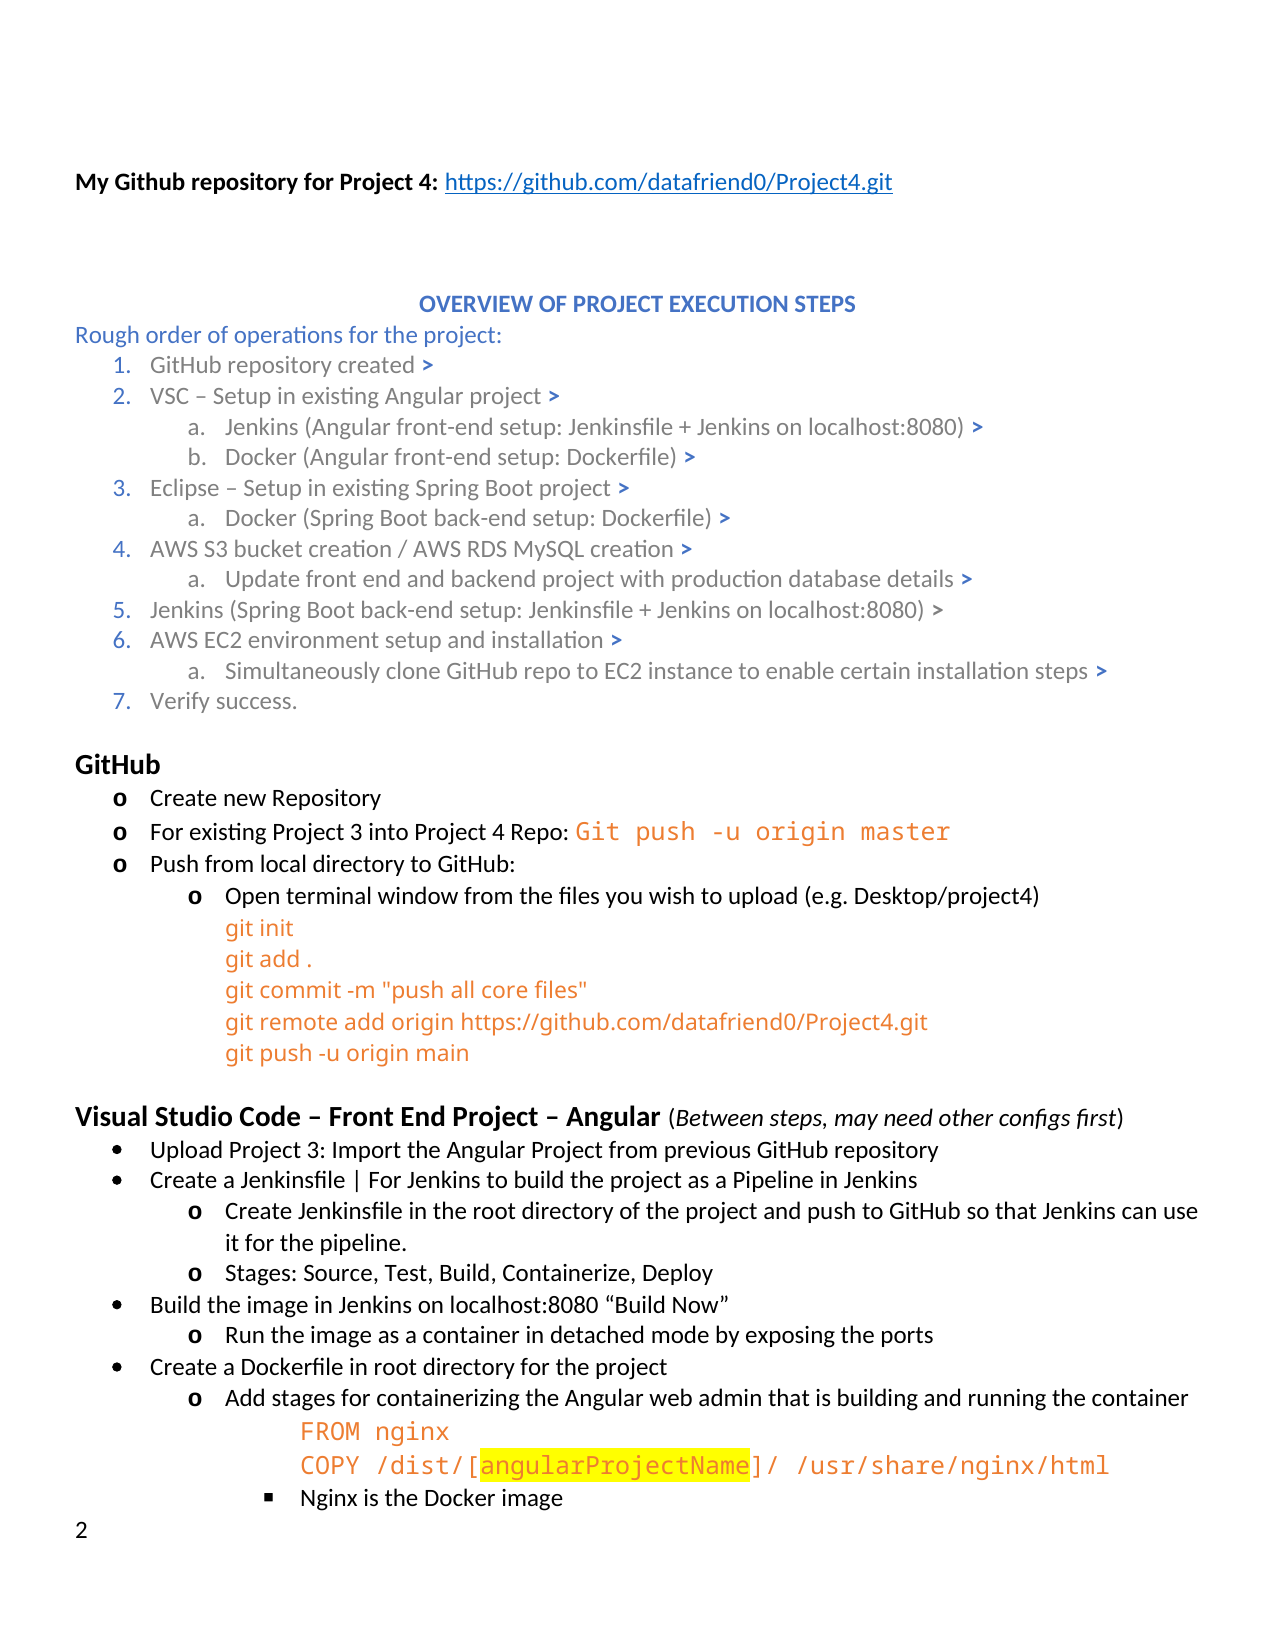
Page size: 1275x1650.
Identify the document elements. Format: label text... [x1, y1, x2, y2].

text Rough order of operations for the project: [75, 319, 1200, 350]
list Create Jenkinsfile in the root directory of the project and push to GitHub so that Jenkins can use it for the pipeline. [187, 1195, 1200, 1257]
list Verify success. [112, 685, 1200, 716]
list git add . [225, 943, 1200, 974]
list git push -u origin main [225, 1037, 1200, 1068]
list Docker (Angular front-end setup: Dockerfile) > [187, 441, 1200, 472]
list For existing Project 3 into Project 4 Repo: Git push -u origin master [112, 814, 1200, 848]
list FROM nginx [300, 1414, 1200, 1448]
list Simultaneously clone GitHub repo to EC2 instance to enable certain installation steps > [187, 655, 1200, 685]
list AWS S3 bucket creation / AWS RDS MySQL creation > [112, 533, 1200, 563]
list git remote add origin https://github.com/datafriend0/Project4.git [225, 1005, 1200, 1037]
list VSC – Setup in existing Angular project > [112, 380, 1200, 411]
list Docker (Spring Boot back-end setup: Dockerfile) > [187, 502, 1200, 533]
list git init [225, 912, 1200, 943]
list Upload Project 3: Import the Angular Project from previous GitHub repository [112, 1134, 1200, 1164]
list Add stages for containerizing the Angular web admin that is building and running the container [187, 1382, 1200, 1414]
list Open terminal window from the files you wish to upload (e.g. Desktop/project4) [187, 880, 1200, 912]
text Visual Studio Code – Front End Project – Angular (Between steps, may need other configs first) [75, 1098, 1200, 1134]
list COPY /dist/[angularProjectName]/ /usr/share/nginx/html [300, 1448, 480, 1482]
text GitHub [75, 746, 1200, 782]
list GitHub repository created > [112, 350, 1200, 380]
text My Github repository for Project 4: https://github.com/datafriend0/Project4.git [75, 167, 1200, 197]
list Run the image as a container in detached mode by exposing the ports [187, 1320, 1200, 1351]
list Eclipse – Setup in existing Spring Boot project > [112, 472, 1200, 502]
list Push from local directory to GitHub: [112, 848, 1200, 880]
list Update front end and backend project with production database details > [187, 563, 1200, 594]
list Jenkins (Spring Boot back-end setup: Jenkinsfile + Jenkins on localhost:8080) > [112, 594, 1200, 624]
list Create a Dockerfile in root directory for the project [112, 1351, 1200, 1382]
list Jenkins (Angular front-end setup: Jenkinsfile + Jenkins on localhost:8080) > [187, 411, 1200, 441]
list Build the image in Jenkins on localhost:8080 “Build Now” [112, 1289, 1200, 1320]
list Create new Repository [112, 782, 1200, 814]
list COPY /dist/[angularProjectName]/ /usr/share/nginx/html [750, 1448, 1200, 1482]
list Stages: Source, Test, Build, Containerize, Deploy [187, 1257, 1200, 1289]
text OVERVIEW OF PROJECT EXECUTION STEPS [75, 289, 1200, 319]
list Nginx is the Docker image [262, 1482, 1200, 1512]
list git commit -m "push all core files" [225, 974, 1200, 1005]
list Create a Jenkinsfile | For Jenkins to build the project as a Pipeline in Jenkins [112, 1164, 1200, 1195]
list AWS EC2 environment setup and installation > [112, 624, 1200, 655]
